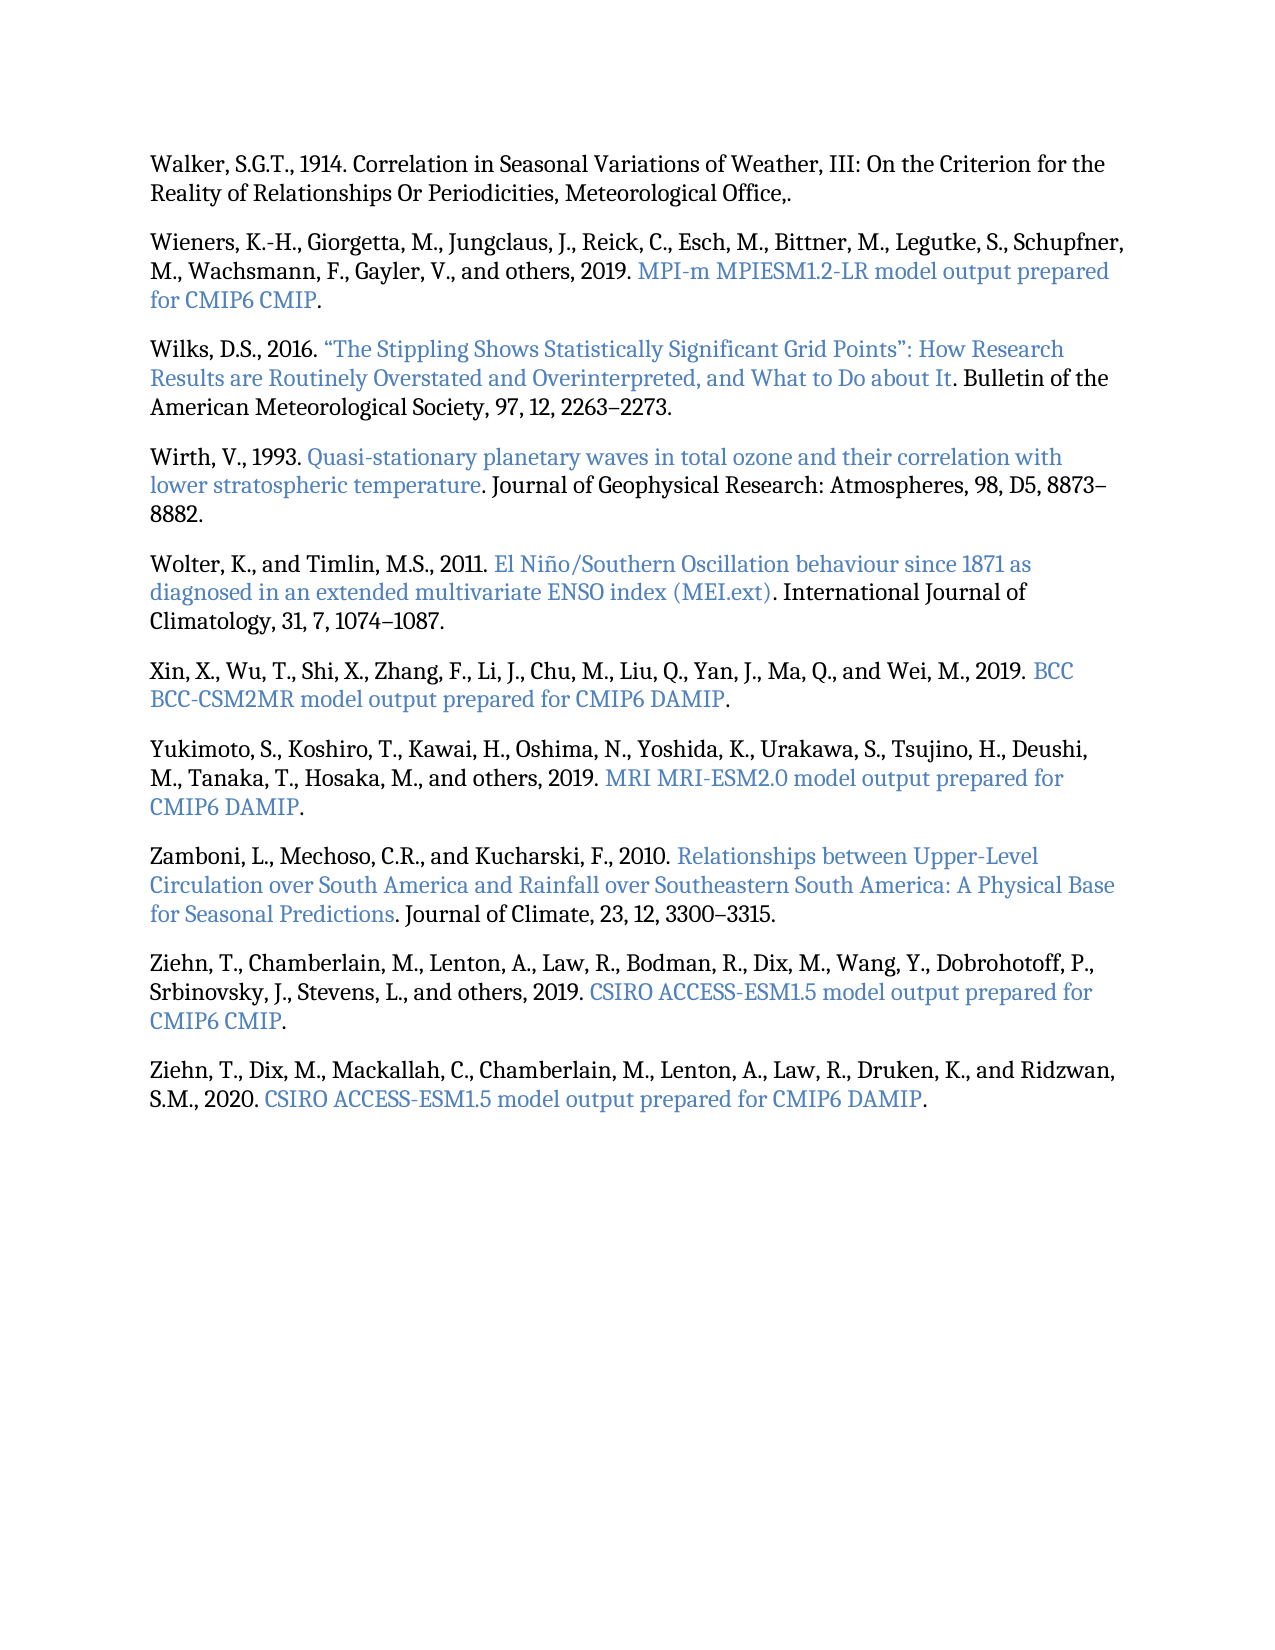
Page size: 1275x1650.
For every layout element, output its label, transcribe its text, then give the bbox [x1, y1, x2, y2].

text Ziehn, T., Chamberlain, M., Lenton, A., Law, R., Bodman, R., Dix, M., Wang, Y., Dobrohotoff, P., Srbinovsky, J., Stevens, L., and others, 2019. CSIRO ACCESS-ESM1.5 model output prepared for CMIP6 CMIP. [150, 949, 1125, 1035]
text Yukimoto, S., Koshiro, T., Kawai, H., Oshima, N., Yoshida, K., Urakawa, S., Tsujino, H., Deushi, M., Tanaka, T., Hosaka, M., and others, 2019. MRI MRI-ESM2.0 model output prepared for CMIP6 DAMIP. [150, 735, 1125, 821]
text Wilks, D.S., 2016. “The Stippling Shows Statistically Significant Grid Points”: How Research Results are Routinely Overstated and Overinterpreted, and What to Do about It. Bulletin of the American Meteorological Society, 97, 12, 2263–2273. [150, 335, 1125, 422]
text Wirth, V., 1993. Quasi-stationary planetary waves in total ozone and their correlation with lower stratospheric temperature. Journal of Geophysical Research: Atmospheres, 98, D5, 8873–8882. [150, 442, 1125, 529]
text Ziehn, T., Dix, M., Mackallah, C., Chamberlain, M., Lenton, A., Law, R., Druken, K., and Ridzwan, S.M., 2020. CSIRO ACCESS-ESM1.5 model output prepared for CMIP6 DAMIP. [150, 1056, 1125, 1114]
text Xin, X., Wu, T., Shi, X., Zhang, F., Li, J., Chu, M., Liu, Q., Yan, J., Ma, Q., and Wei, M., 2019. BCC BCC-CSM2MR model output prepared for CMIP6 DAMIP. [150, 657, 1125, 714]
text Wieners, K.-H., Giorgetta, M., Jungclaus, J., Reick, C., Esch, M., Bittner, M., Legutke, S., Schupfner, M., Wachsmann, F., Gayler, V., and others, 2019. MPI-m MPIESM1.2-LR model output prepared for CMIP6 CMIP. [150, 228, 1125, 314]
text Walker, S.G.T., 1914. Correlation in Seasonal Variations of Weather, III: On the Criterion for the Reality of Relationships Or Periodicities, Meteorological Office,. [150, 150, 1125, 207]
text Zamboni, L., Mechoso, C.R., and Kucharski, F., 2010. Relationships between Upper-Level Circulation over South America and Rainfall over Southeastern South America: A Physical Base for Seasonal Predictions. Journal of Climate, 23, 12, 3300–3315. [150, 842, 1125, 928]
text Wolter, K., and Timlin, M.S., 2011. El Niño/Southern Oscillation behaviour since 1871 as diagnosed in an extended multivariate ENSO index (MEI.ext). International Journal of Climatology, 31, 7, 1074–1087. [150, 549, 1125, 636]
